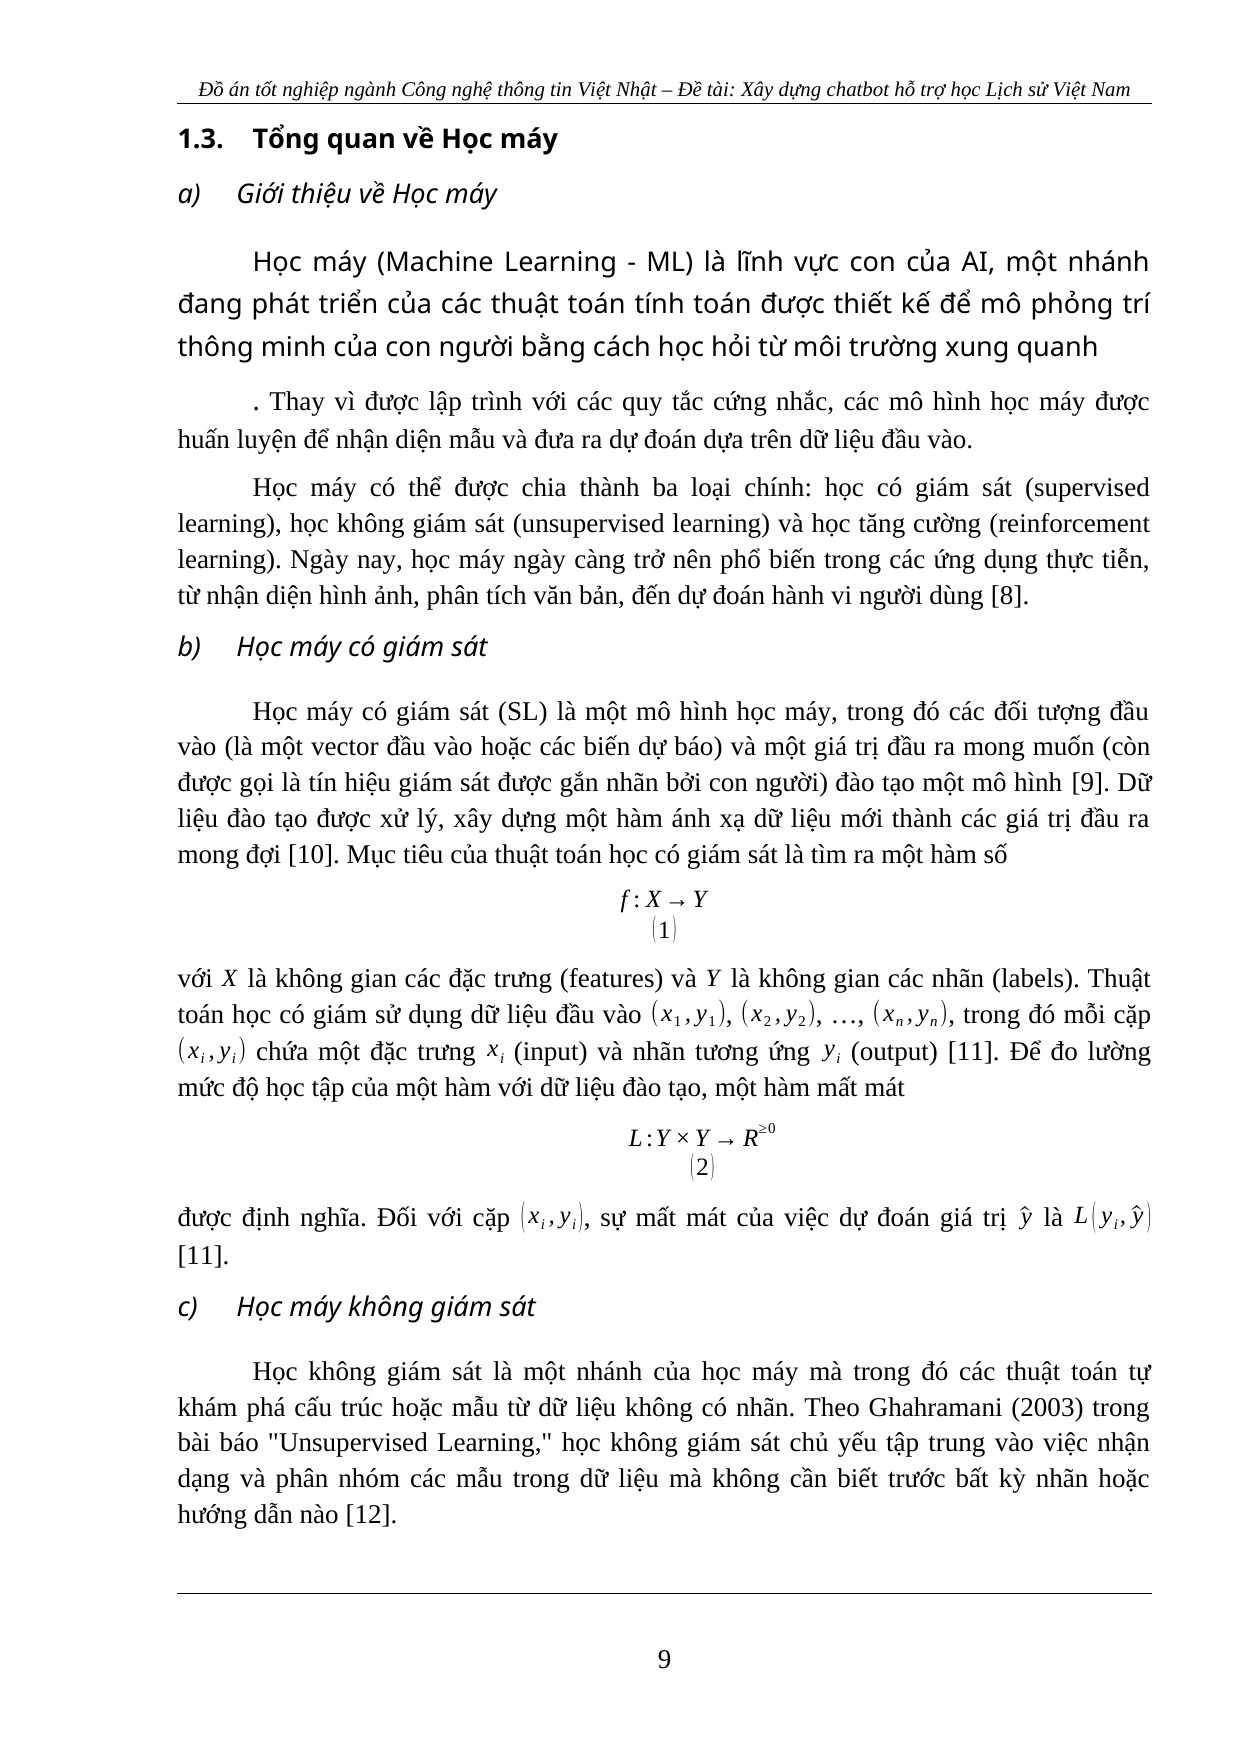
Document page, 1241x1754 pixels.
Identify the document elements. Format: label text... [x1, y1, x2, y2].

text Học máy có thể được chia thành ba loại chính: học có giám sát (supervised learning), học không giám sát (unsupervised learning) và học tăng cường (reinforcement learning). Ngày nay, học máy ngày càng trở nên phổ biến trong các ứng dụng thực tiễn, từ nhận diện hình ảnh, phân tích văn bản, đến dự đoán hành vi người dùng . [177, 472, 1152, 610]
text . Thay vì được lập trình với các quy tắc cứng nhắc, các mô hình học máy được huấn luyện để nhận diện mẫu và đưa ra dự đoán dựa trên dữ liệu đầu vào. [177, 382, 1152, 454]
text được định nghĩa. Đối với cặp , sự mất mát của việc dự đoán giá trị là . [177, 1200, 1152, 1270]
text Học máy có giám sát (SL) là một mô hình học máy, trong đó các đối tượng đầu vào (là một vector đầu vào hoặc các biến dự báo) và một giá trị đầu ra mong muốn (còn được gọi là tín hiệu giám sát được gắn nhãn bởi con người) đào tạo một mô hình . Dữ liệu đào tạo được xử lý, xây dựng một hàm ánh xạ dữ liệu mới thành các giá trị đầu ra mong đợi . Mục tiêu của thuật toán học có giám sát là tìm ra một hàm số [177, 695, 1152, 869]
subtitle Tổng quan về Học máy [177, 119, 1152, 156]
subtitle Giới thiệu về Học máy [177, 174, 1152, 211]
subtitle Học máy có giám sát [177, 627, 1152, 664]
text Học máy (Machine Learning - ML) là lĩnh vực con của AI, một nhánh đang phát triển của các thuật toán tính toán được thiết kế để mô phỏng trí thông minh của con người bằng cách học hỏi từ môi trường xung quanh [177, 242, 1152, 364]
text với là không gian các đặc trưng (features) và là không gian các nhãn (labels). Thuật toán học có giám sử dụng dữ liệu đầu vào , , …, , trong đó mỗi cặp chứa một đặc trưng (input) và nhãn tương ứng (output) . Để đo lường mức độ học tập của một hàm với dữ liệu đào tạo, một hàm mất mát [177, 962, 1152, 1102]
subtitle Học máy không giám sát [177, 1287, 1152, 1324]
text Học không giám sát là một nhánh của học máy mà trong đó các thuật toán tự khám phá cấu trúc hoặc mẫu từ dữ liệu không có nhãn. Theo Ghahramani (2003) trong bài báo "Unsupervised Learning," học không giám sát chủ yếu tập trung vào việc nhận dạng và phân nhóm các mẫu trong dữ liệu mà không cần biết trước bất kỳ nhãn hoặc hướng dẫn nào . [177, 1355, 1152, 1529]
